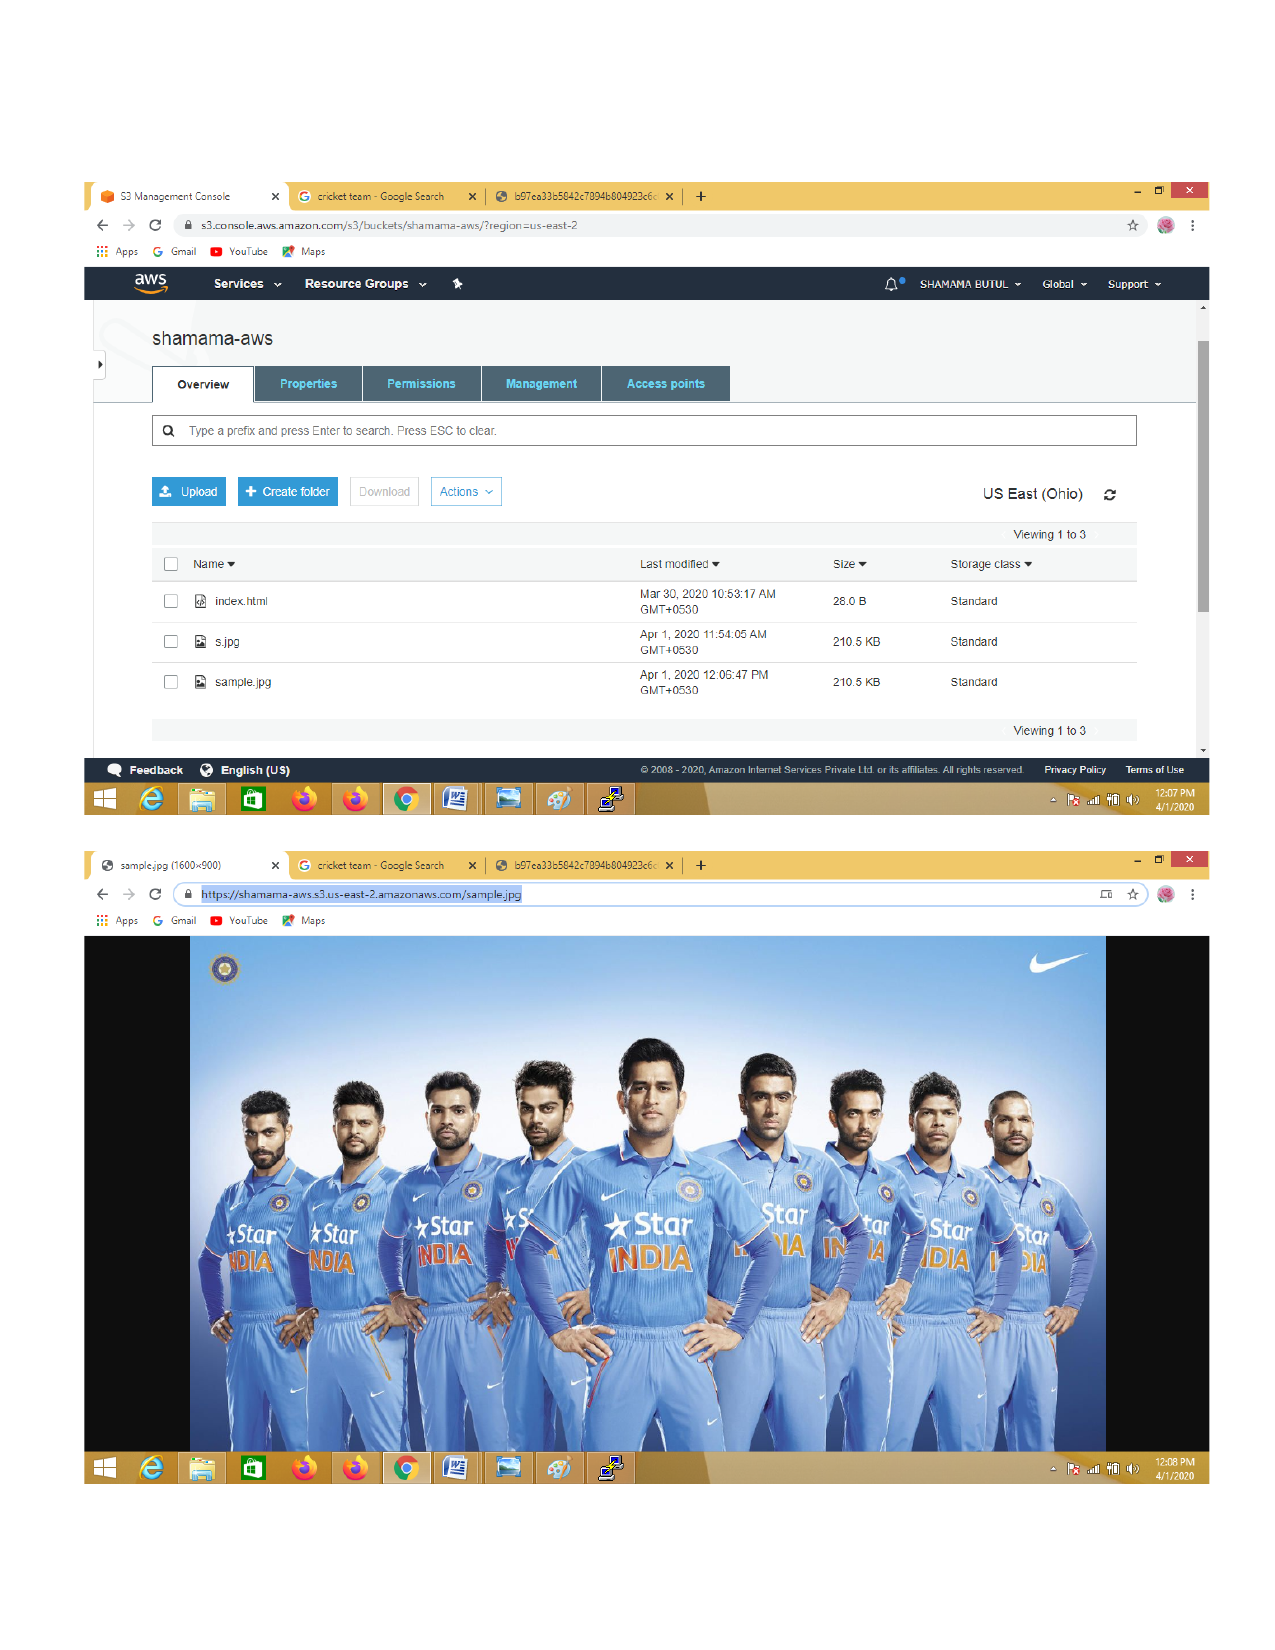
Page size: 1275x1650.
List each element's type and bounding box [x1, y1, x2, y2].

picture [84, 182, 1210, 815]
picture [84, 851, 1210, 1484]
